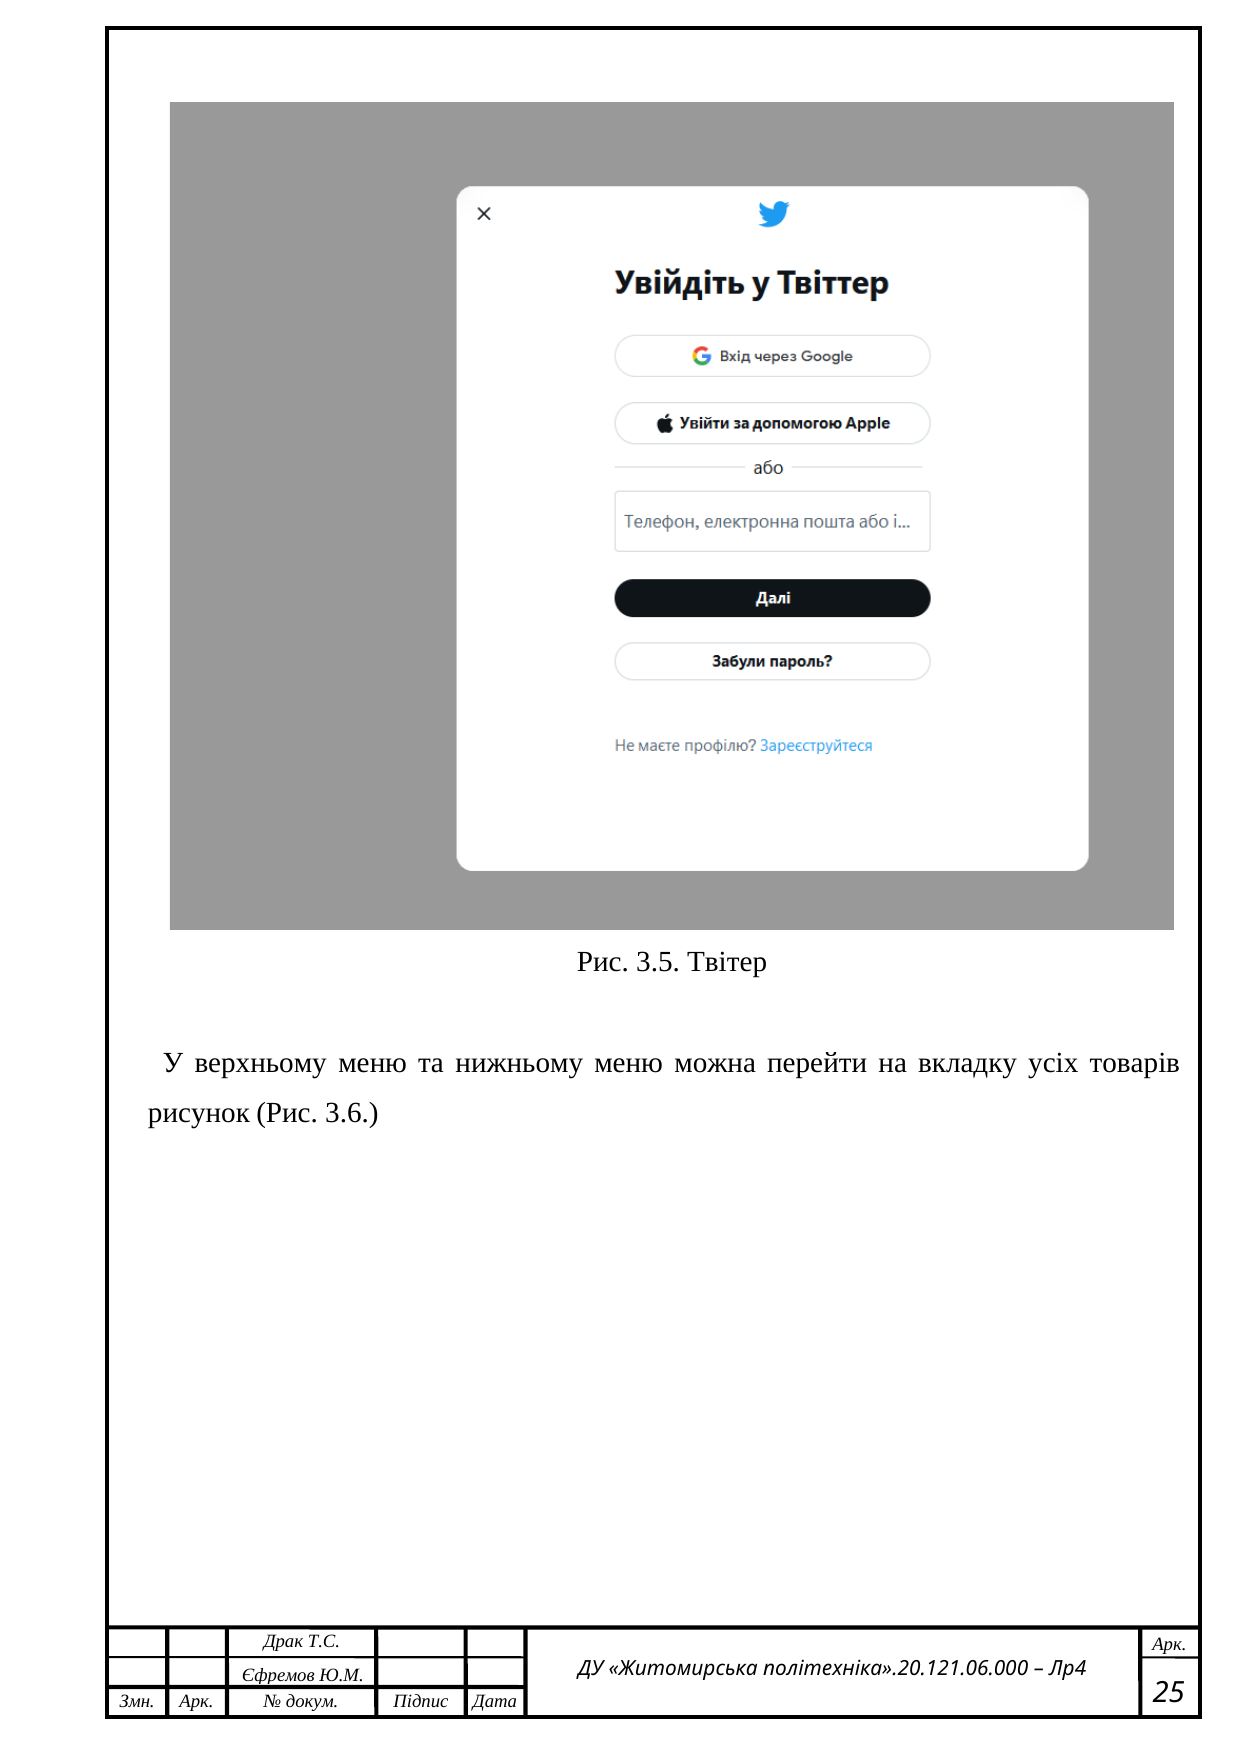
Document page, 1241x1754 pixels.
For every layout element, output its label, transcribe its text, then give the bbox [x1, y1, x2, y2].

text У верхньому меню та нижньому меню можна перейти на вкладку усіх товарів рисунок (Рис. 3.6.) [148, 1045, 1181, 1129]
picture [169, 102, 1174, 930]
text Рис. 3.5. Твітер [148, 944, 1181, 978]
